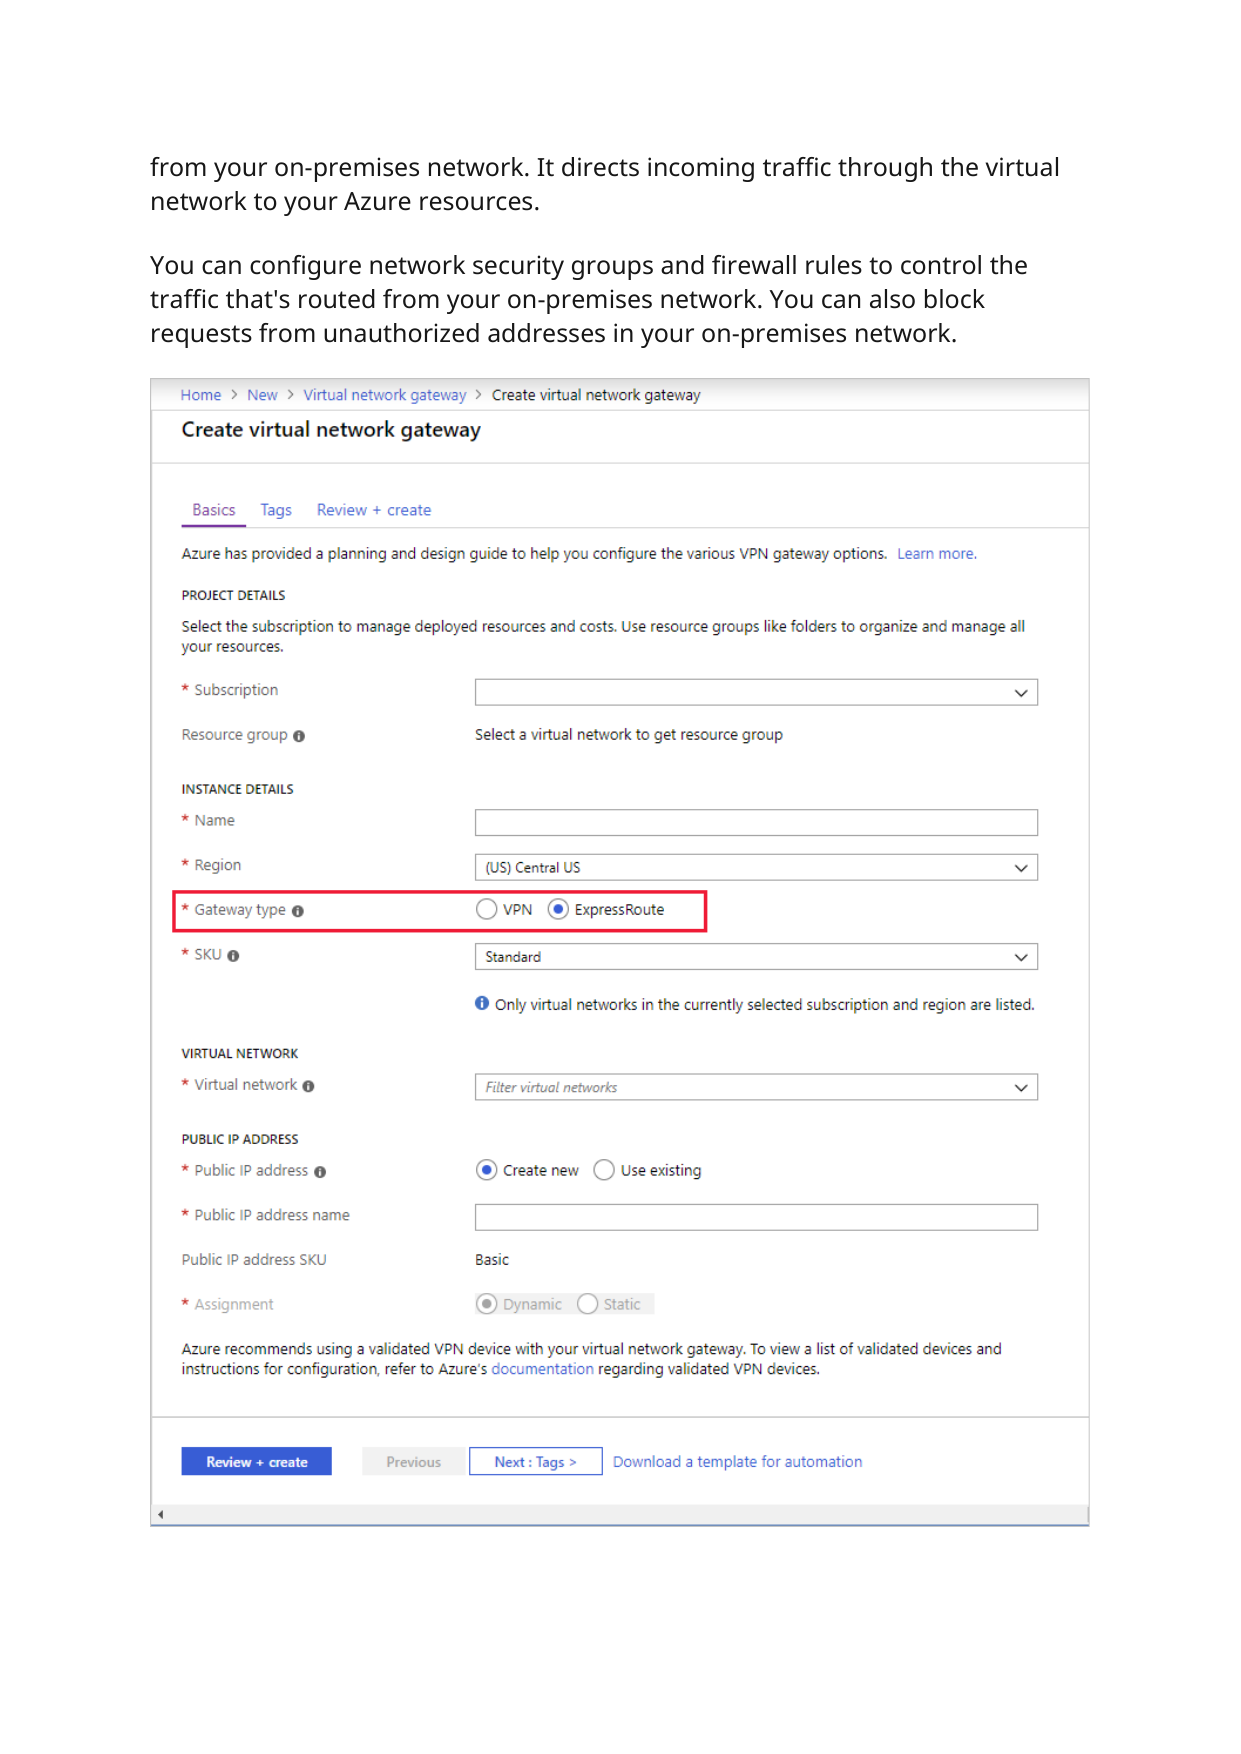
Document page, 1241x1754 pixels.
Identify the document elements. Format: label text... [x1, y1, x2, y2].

picture [150, 378, 1090, 1527]
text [150, 150, 1090, 218]
text You can configure network security groups and firewall rules to control the traffic that's routed from your on-premises network. You can also block requests from unauthorized addresses in your on-premises network. [150, 247, 1090, 349]
